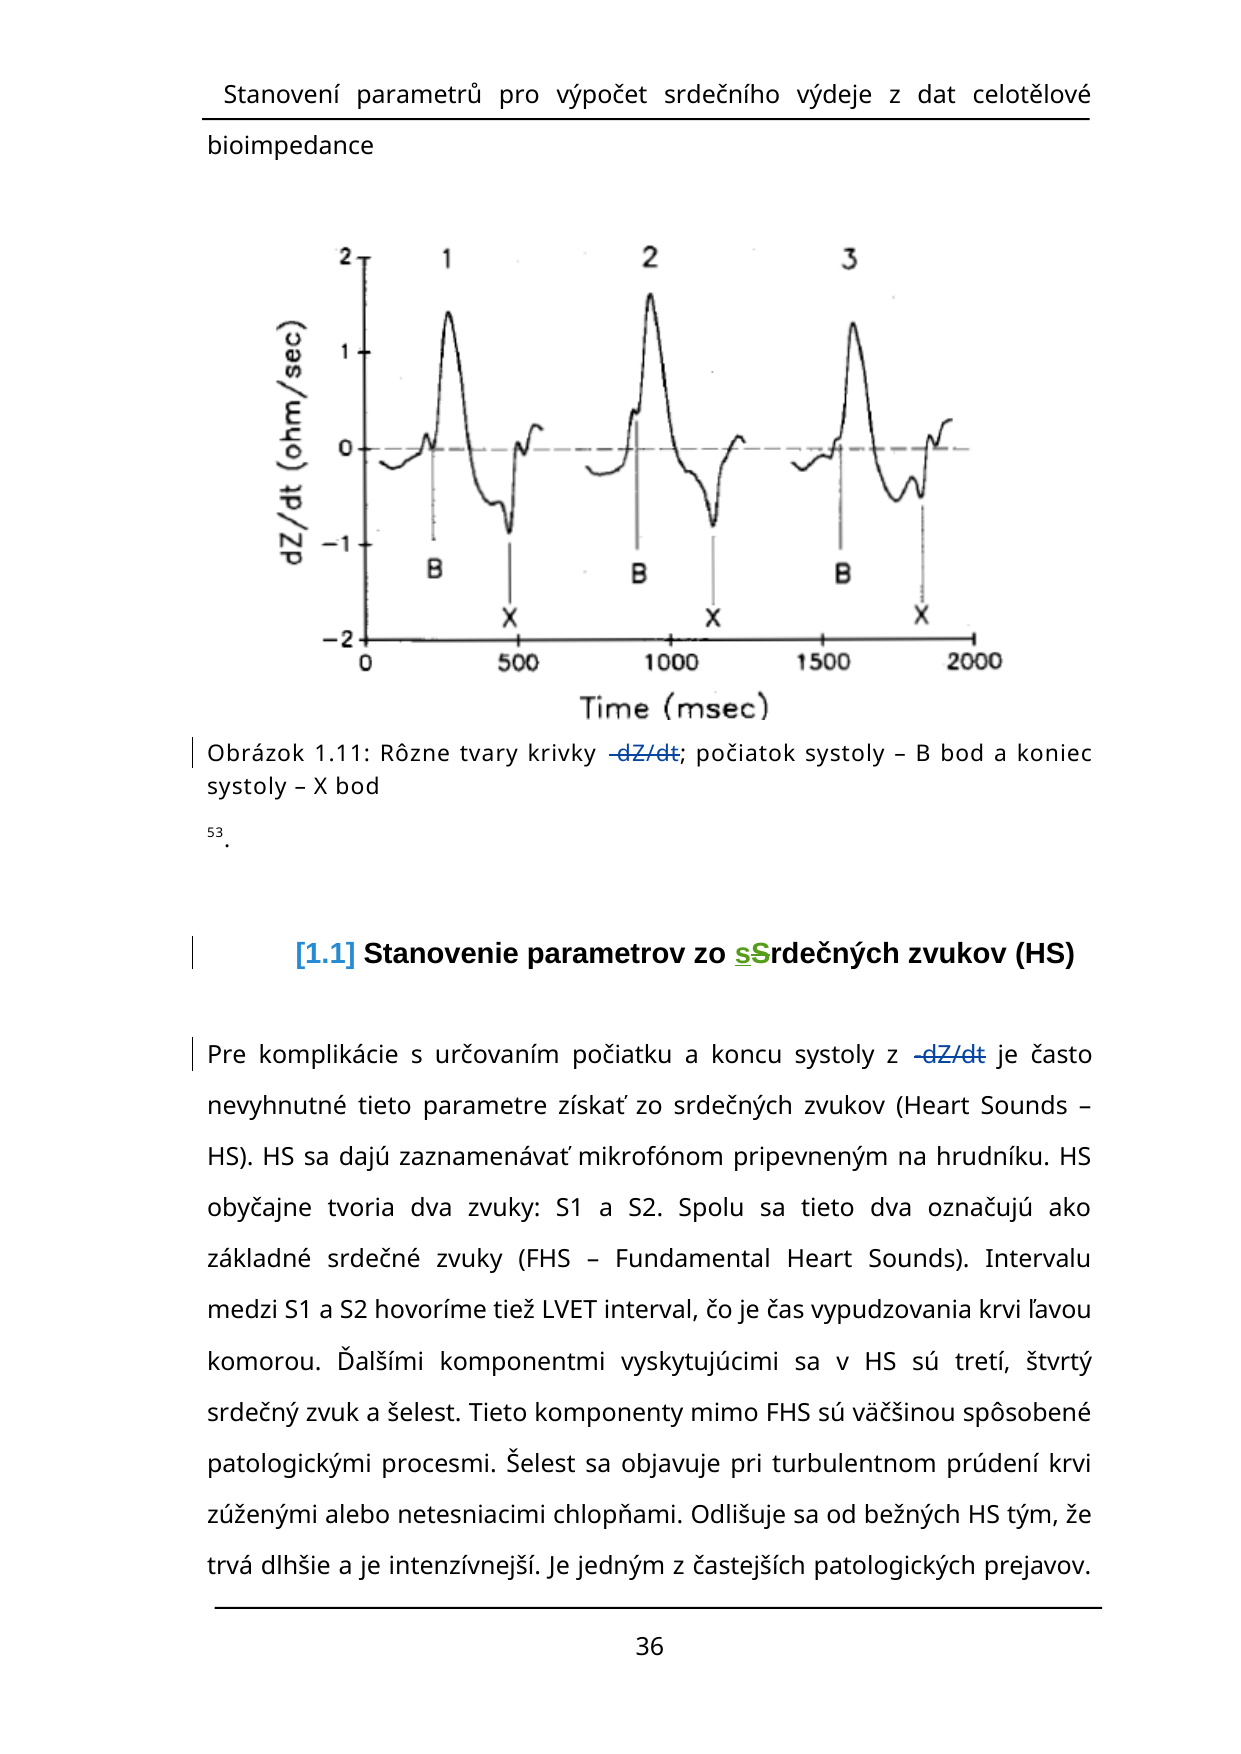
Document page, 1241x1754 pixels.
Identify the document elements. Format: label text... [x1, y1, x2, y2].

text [207, 1037, 1092, 1581]
subtitle Stanovenie parametrov zo rdečných zvukov (HS) [295, 936, 1092, 969]
text 53. [207, 823, 1092, 855]
text Obrázok 1.11: Rôzne tvary krivky ; počiatok systoly – B bod a koniec systoly – X bod [207, 737, 1092, 801]
picture [253, 227, 1047, 720]
